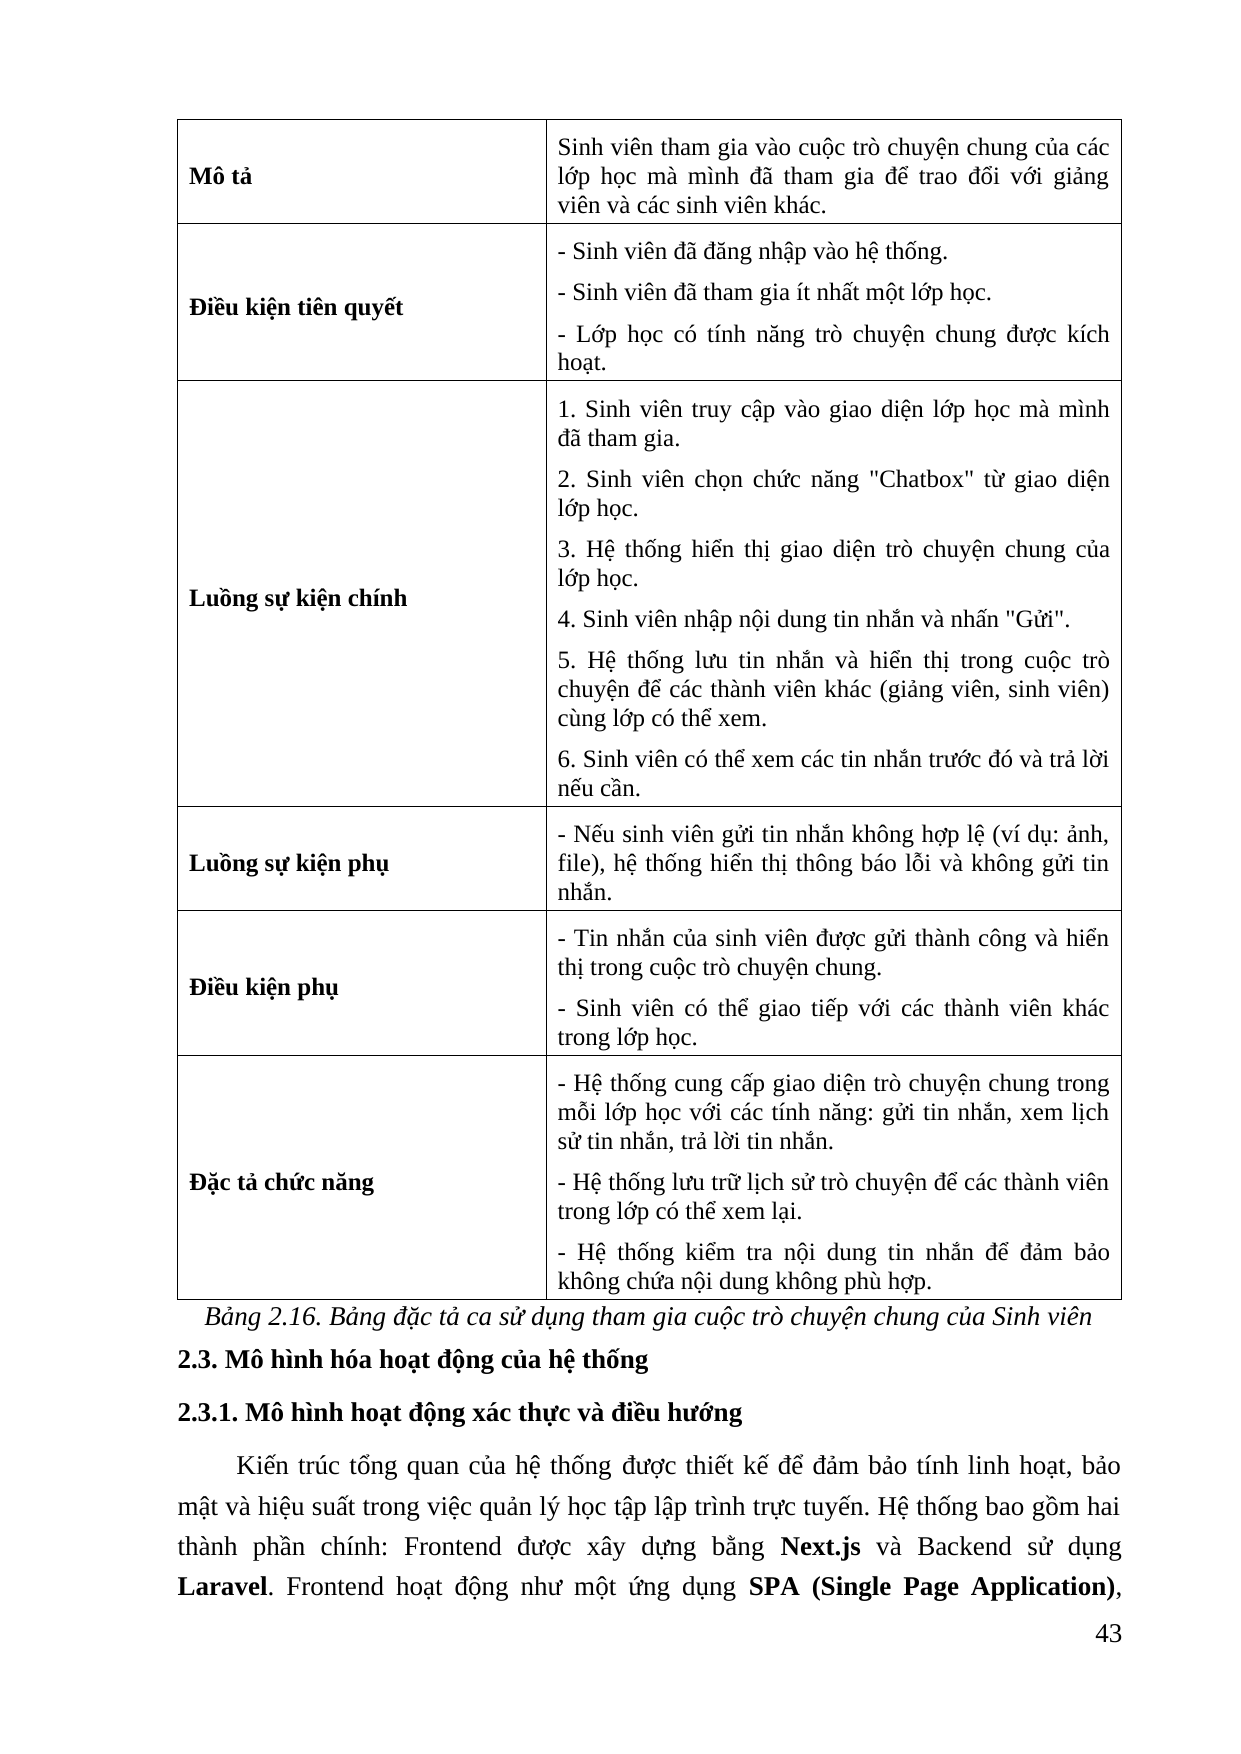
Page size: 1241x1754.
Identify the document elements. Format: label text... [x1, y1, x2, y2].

table_cell Mô tả [178, 120, 546, 223]
table_cell - Tin nhắn của sinh viên được gửi thành công và hiển thị trong cuộc trò chuyện chung. - Sinh viên có thể giao tiếp với các thành viên khác trong lớp học. [547, 911, 1121, 1055]
table_cell 1. Sinh viên truy cập vào giao diện lớp học mà mình đã tham gia. 2. Sinh viên chọn chức năng "Chatbox" từ giao diện lớp học. 3. Hệ thống hiển thị giao diện trò chuyện chung của lớp học. 4. Sinh viên nhập nội dung tin nhắn và nhấn "Gửi". 5. Hệ thống lưu tin nhắn và hiển thị trong cuộc trò chuyện để các thành viên khác (giảng viên, sinh viên) cùng lớp có thể xem. 6. Sinh viên có thể xem các tin nhắn trước đó và trả lời nếu cần. [547, 381, 1121, 806]
table_cell Sinh viên tham gia vào cuộc trò chuyện chung của các lớp học mà mình đã tham gia để trao đổi với giảng viên và các sinh viên khác. [547, 120, 1121, 223]
table_cell - Sinh viên đã đăng nhập vào hệ thống. - Sinh viên đã tham gia ít nhất một lớp học. - Lớp học có tính năng trò chuyện chung được kích hoạt. [547, 224, 1121, 380]
table_cell - Hệ thống cung cấp giao diện trò chuyện chung trong mỗi lớp học với các tính năng: gửi tin nhắn, xem lịch sử tin nhắn, trả lời tin nhắn. - Hệ thống lưu trữ lịch sử trò chuyện để các thành viên trong lớp có thể xem lại. - Hệ thống kiểm tra nội dung tin nhắn để đảm bảo không chứa nội dung không phù hợp. [547, 1056, 1121, 1299]
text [177, 1449, 1122, 1602]
table_cell - Nếu sinh viên gửi tin nhắn không hợp lệ (ví dụ: ảnh, file), hệ thống hiển thị thông báo lỗi và không gửi tin nhắn. [547, 807, 1121, 909]
subtitle 2.3. Mô hình hóa hoạt động của hệ thống [177, 1343, 1122, 1374]
table_cell Luồng sự kiện phụ [178, 807, 546, 909]
table_cell Điều kiện phụ [178, 911, 546, 1055]
table_cell Đặc tả chức năng [178, 1056, 546, 1299]
table_cell Điều kiện tiên quyết [178, 224, 546, 380]
table_cell Luồng sự kiện chính [178, 381, 546, 806]
subtitle 2.3.1. Mô hình hoạt động xác thực và điều hướng [177, 1396, 1122, 1427]
